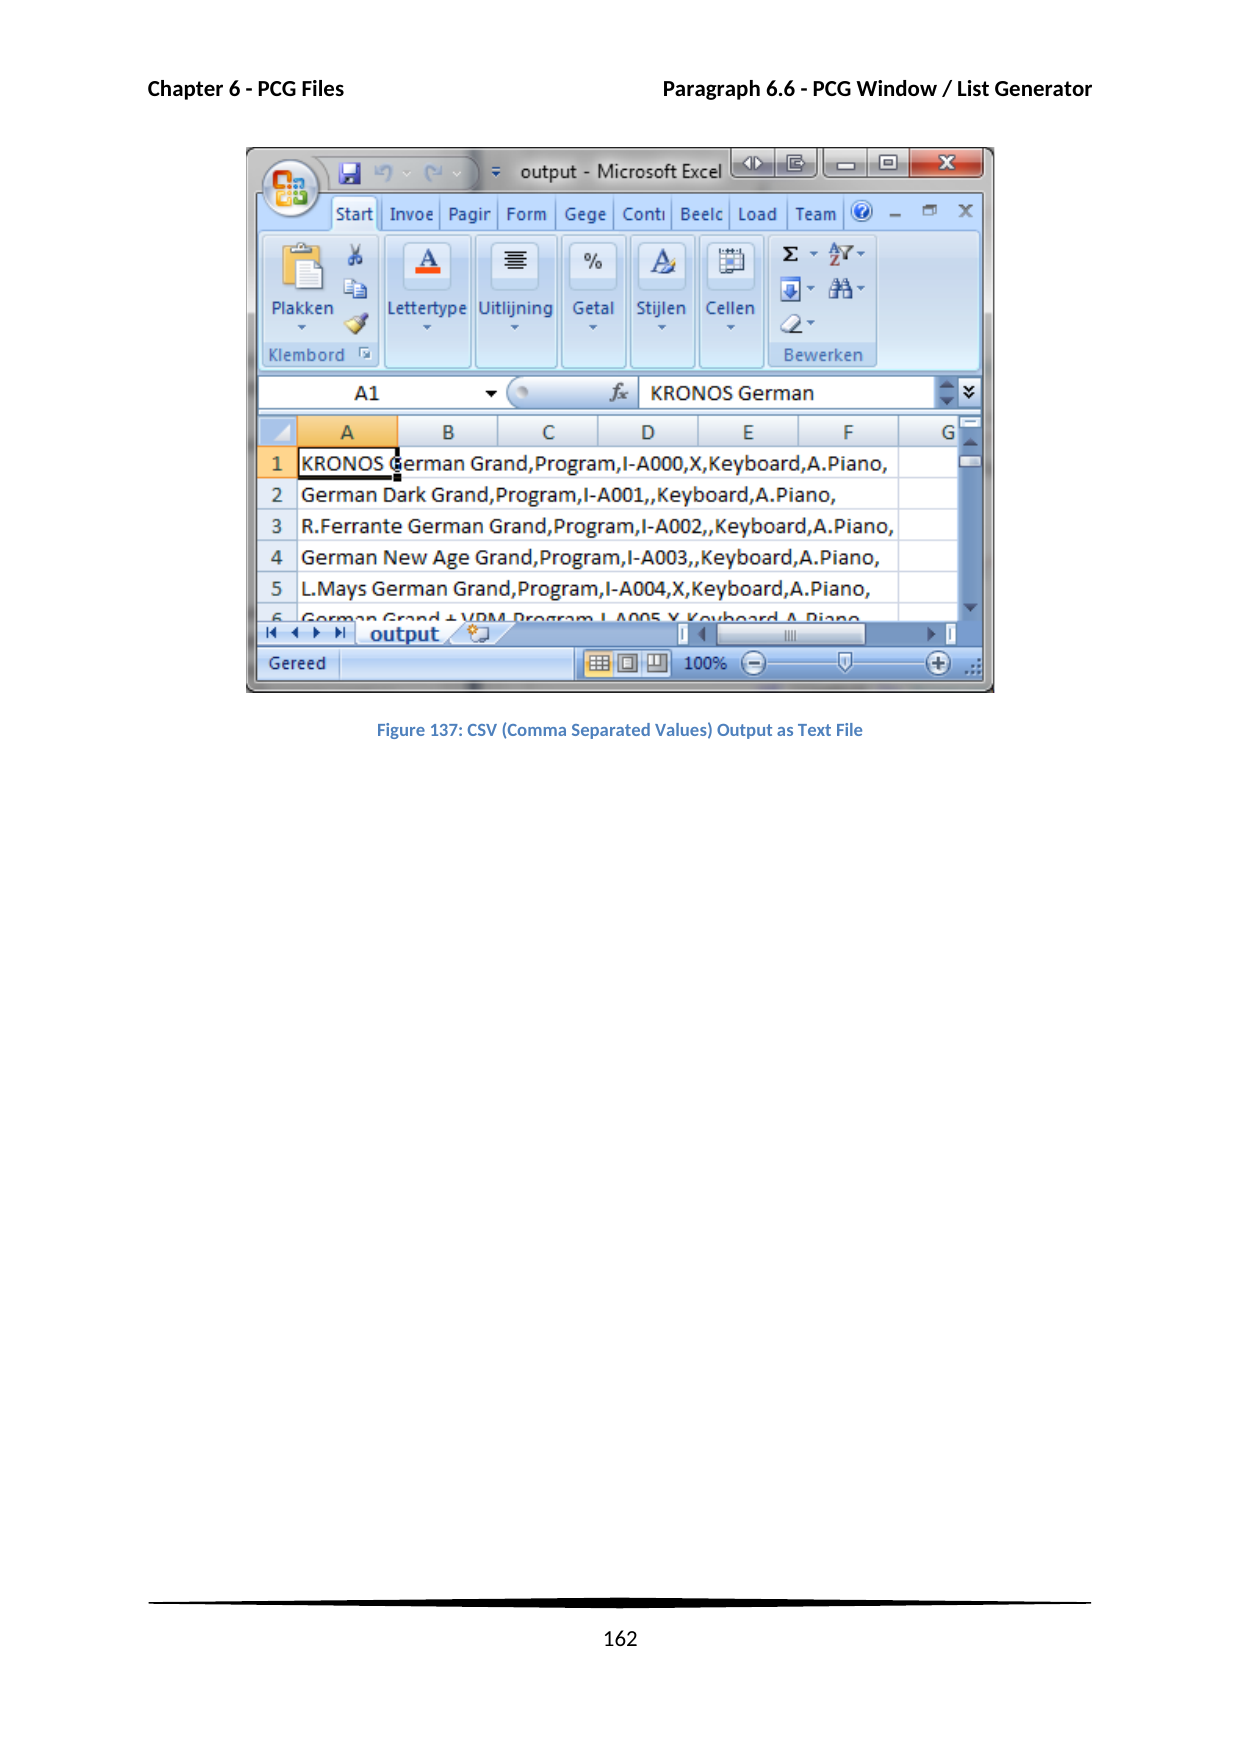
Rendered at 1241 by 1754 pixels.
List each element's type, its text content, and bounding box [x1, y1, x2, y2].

text Figure 137: CSV (Comma Separated Values) Output as Text File [148, 718, 1093, 741]
picture [246, 147, 995, 693]
